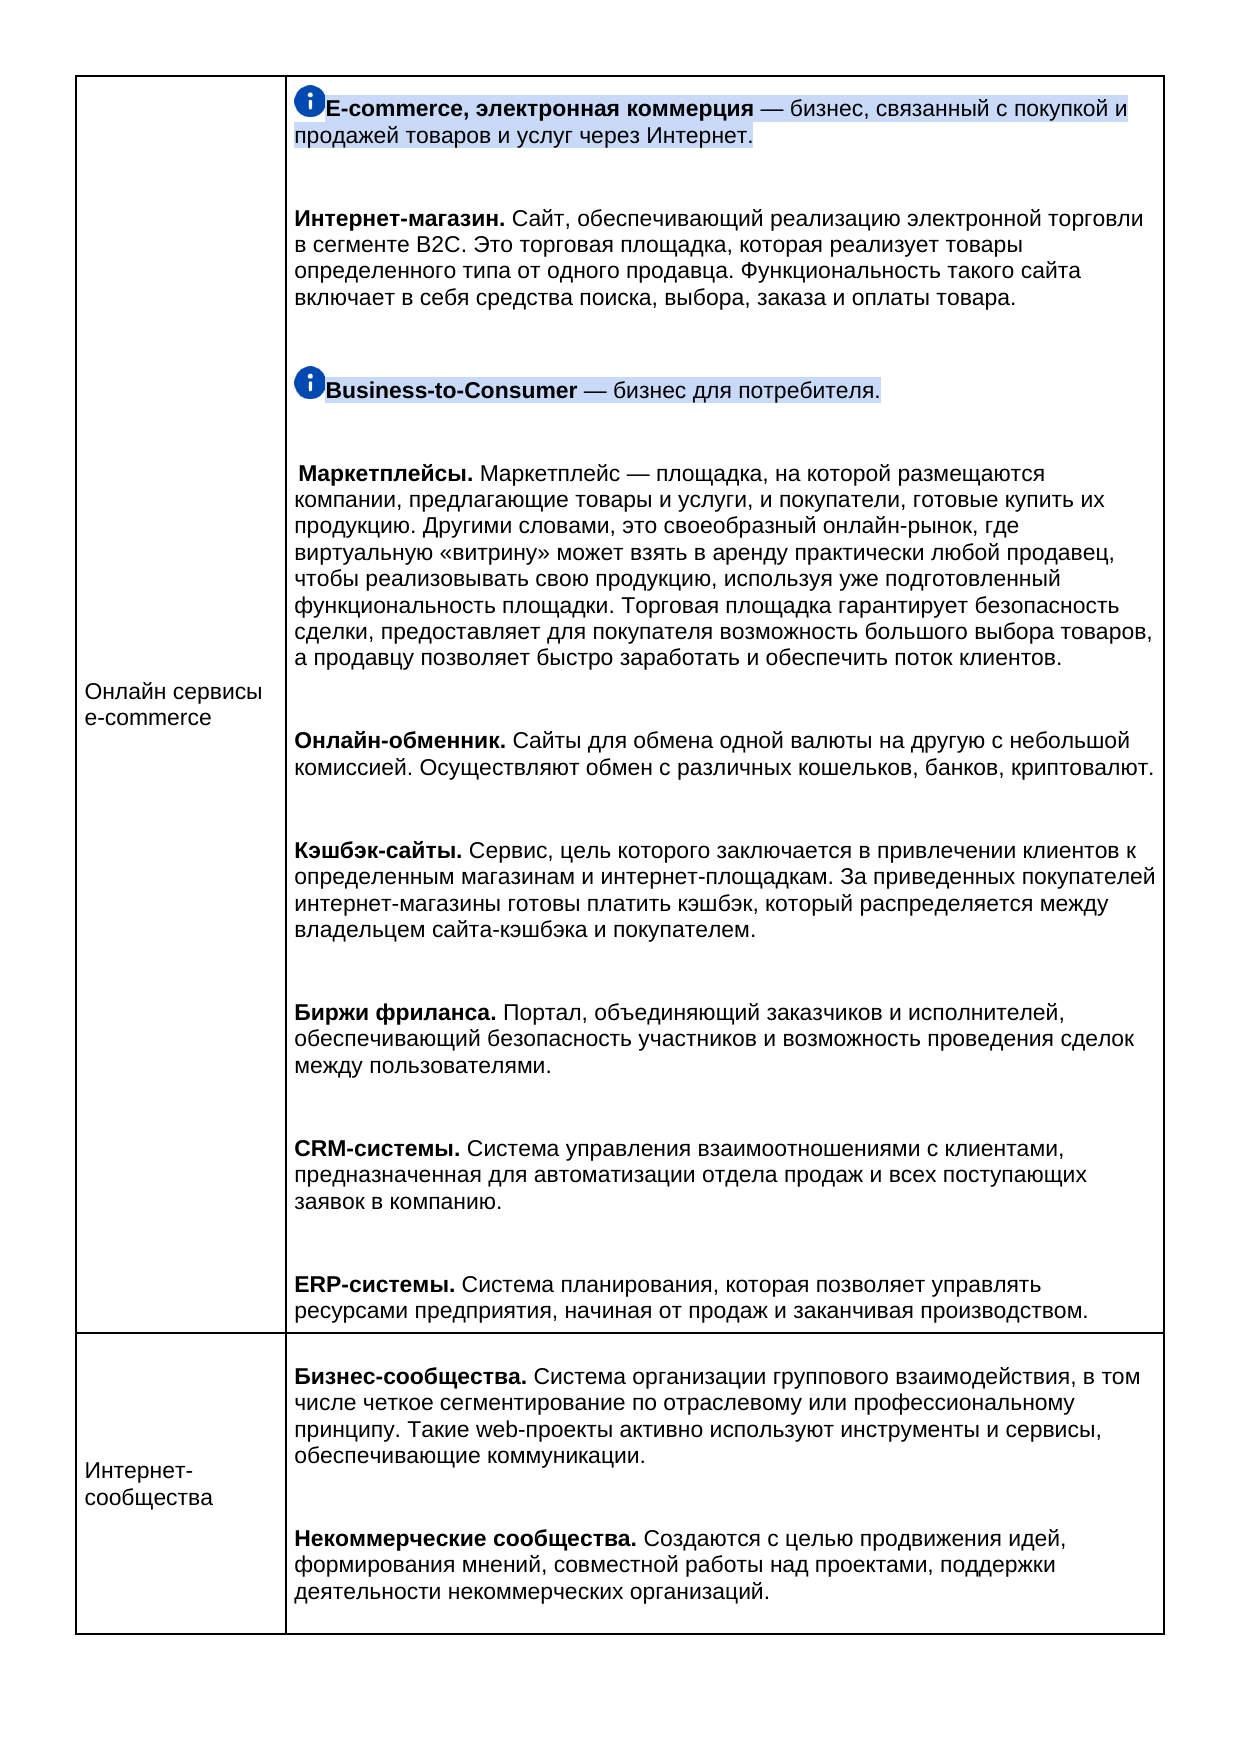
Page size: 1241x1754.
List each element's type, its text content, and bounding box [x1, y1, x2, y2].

picture [294, 366, 326, 399]
table_cell Интернет-сообщества [77, 1334, 285, 1633]
picture [294, 85, 326, 117]
table_cell Бизнес-сообщества. Система организации группового взаимодействия, в том числе четкое сегментирование по отраслевому или профессиональному принципу. Такие web-проекты активно используют инструменты и сервисы, обеспечивающие коммуникации. Некоммерческие сообщества. Создаются с целью продвижения идей, формирования мнений, совместной работы над проектами, поддержки деятельности некоммерческих организаций. [287, 1334, 1163, 1633]
table_cell E-commerce, электронная коммерция — бизнес, связанный с покупкой и продажей товаров и услуг через Интернет. Интернет-магазин. Сайт, обеспечивающий реализацию электронной торговли в сегменте B2С. Это торговая площадка, которая реализует товары определенного типа от одного продавца. Функциональность такого сайта включает в себя средства поиска, выбора, заказа и оплаты товара. Business-to-Сonsumer — бизнес для потребителя. Маркетплейсы. Маркетплейс — площадка, на которой размещаются компании, предлагающие товары и услуги, и покупатели, готовые купить их продукцию. Другими словами, это своеобразный онлайн-рынок, где виртуальную «витрину» может взять в аренду практически любой продавец, чтобы реализовывать свою продукцию, используя уже подготовленный функциональность площадки. Торговая площадка гарантирует безопасность сделки, предоставляет для покупателя возможность большого выбора товаров, а продавцу позволяет быстро заработать и обеспечить поток клиентов. Онлайн-обменник. Сайты для обмена одной валюты на другую с небольшой комиссией. Осуществляют обмен с различных кошельков, банков, криптовалют. Кэшбэк-сайты. Сервис, цель которого заключается в привлечении клиентов к определенным магазинам и интернет-площадкам. За приведенных покупателей интернет-магазины готовы платить кэшбэк, который распределяется между владельцем сайта-кэшбэка и покупателем. Биржи фриланса. Портал, объединяющий заказчиков и исполнителей, обеспечивающий безопасность участников и возможность проведения сделок между пользователями. CRM-системы. Система управления взаимоотношениями с клиентами, предназначенная для автоматизации отдела продаж и всех поступающих заявок в компанию. ERP-системы. Система планирования, которая позволяет управлять ресурсами предприятия, начиная от продаж и заканчивая производством. [287, 77, 1163, 1332]
table_cell Онлайн сервисы e-commerce [77, 77, 285, 1332]
